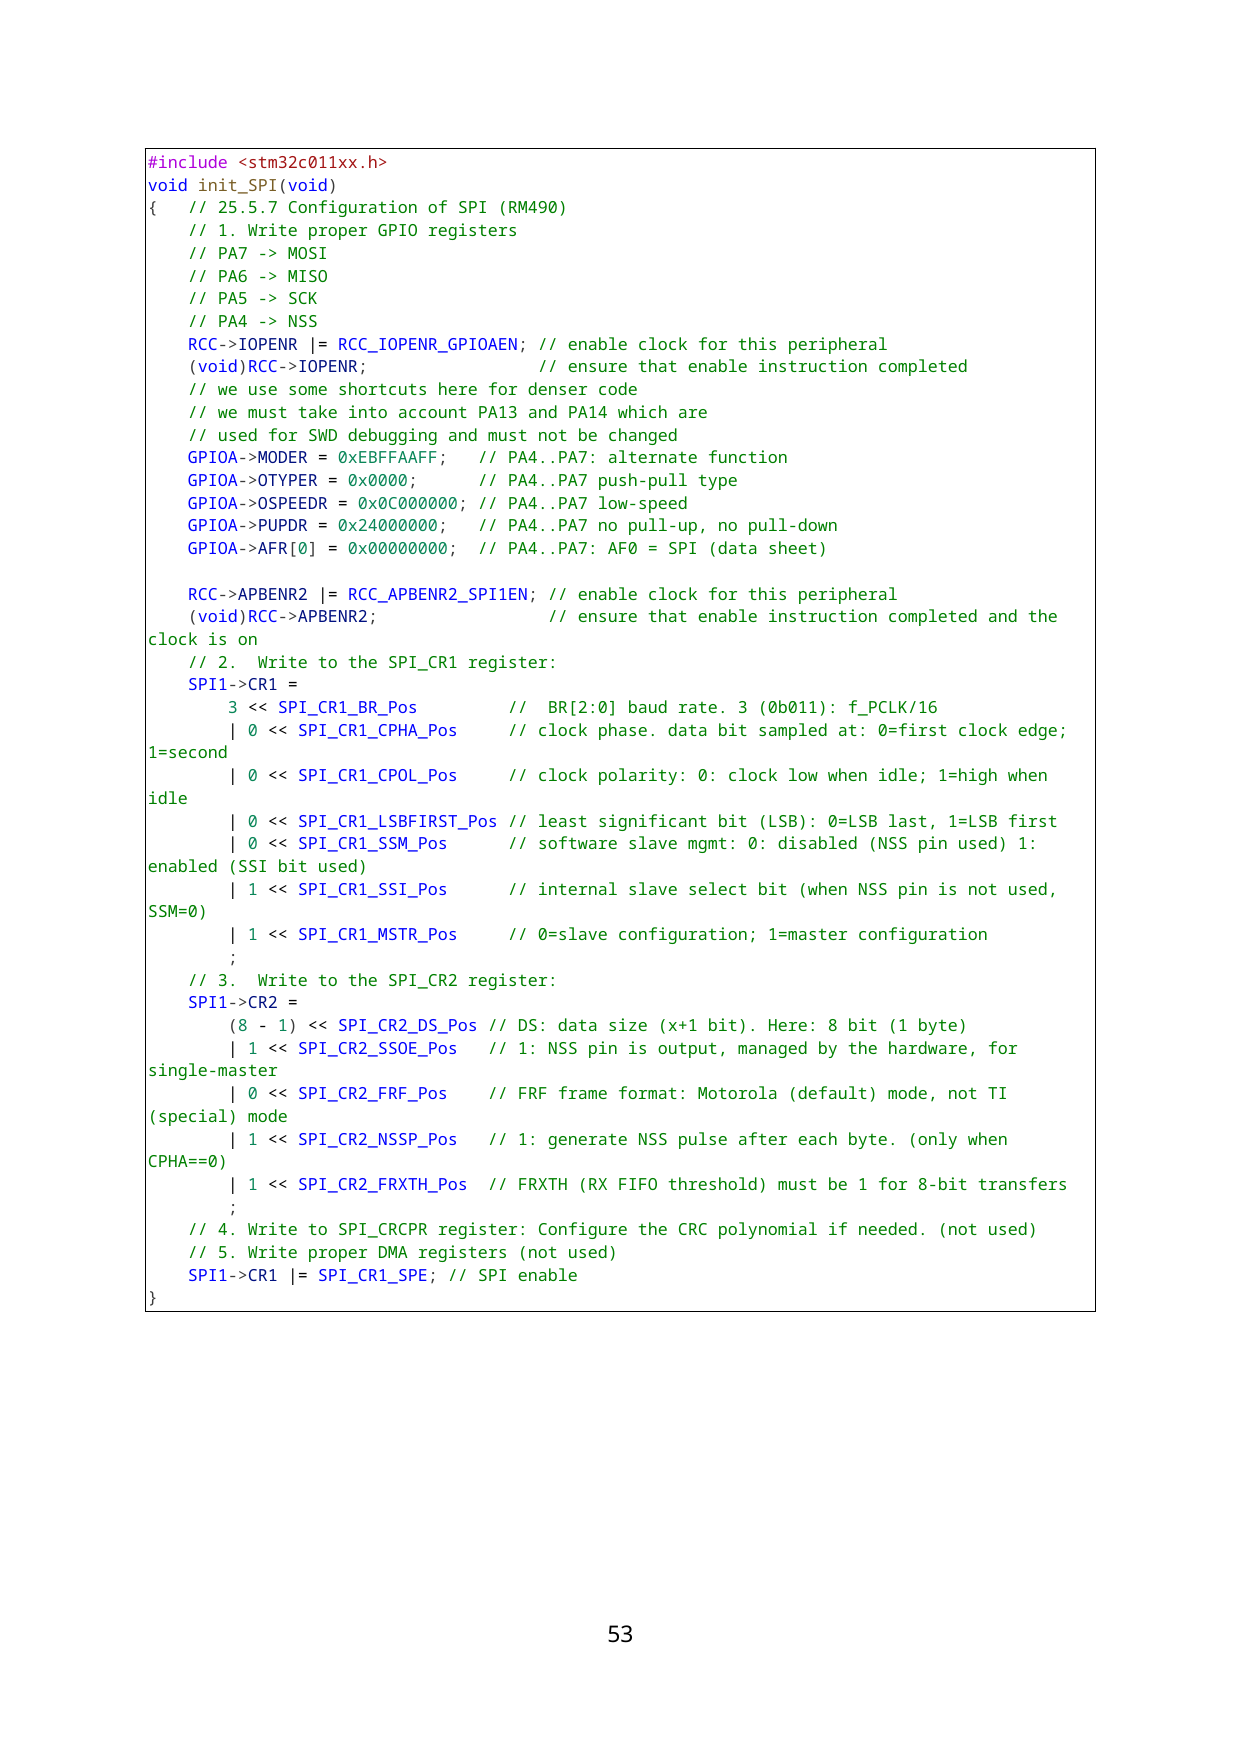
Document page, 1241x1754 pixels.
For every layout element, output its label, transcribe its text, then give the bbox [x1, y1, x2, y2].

text // 2. Write to the SPI_CR1 register: [148, 650, 1093, 673]
text // PA5 -> SCK [148, 287, 1093, 310]
text | 1 << SPI_CR1_MSTR_Pos // 0=slave configuration; 1=master configuration [148, 923, 1093, 946]
text | 1 << SPI_CR2_NSSP_Pos // 1: generate NSS pulse after each byte. (only when CPHA==0) [148, 1127, 1093, 1173]
text GPIOA->OSPEEDR = 0x0C000000; // PA4..PA7 low-speed [148, 491, 1093, 514]
text { // 25.5.7 Configuration of SPI (RM490) [148, 196, 1093, 219]
text SPI1->CR1 |= SPI_CR1_SPE; // SPI enable [148, 1263, 1093, 1283]
text (void)RCC->APBENR2; // ensure that enable instruction completed and the clock is on [148, 605, 1093, 650]
text (void)RCC->IOPENR; // ensure that enable instruction completed [148, 355, 1093, 378]
text SPI1->CR2 = [148, 991, 1093, 1014]
text // 4. Write to SPI_CRCPR register: Configure the CRC polynomial if needed. (not used) [148, 1218, 1093, 1241]
text // 5. Write proper DMA registers (not used) [148, 1241, 1093, 1263]
text | 0 << SPI_CR1_CPHA_Pos // clock phase. data bit sampled at: 0=first clock edge; 1=second [148, 718, 1093, 764]
text // PA6 -> MISO [148, 264, 1093, 287]
text | 0 << SPI_CR1_CPOL_Pos // clock polarity: 0: clock low when idle; 1=high when idle [148, 764, 1093, 809]
text GPIOA->PUPDR = 0x24000000; // PA4..PA7 no pull-up, no pull-down [148, 514, 1093, 537]
text // 1. Write proper GPIO registers [148, 219, 1093, 242]
text // PA4 -> NSS [148, 310, 1093, 332]
text | 0 << SPI_CR1_SSM_Pos // software slave mgmt: 0: disabled (NSS pin used) 1: enabled (SSI bit used) [148, 832, 1093, 877]
text // 3. Write to the SPI_CR2 register: [148, 968, 1093, 991]
text ; [148, 1195, 1093, 1218]
text void init_SPI(void) [148, 173, 1093, 196]
text | 0 << SPI_CR1_LSBFIRST_Pos // least significant bit (LSB): 0=LSB last, 1=LSB first [148, 809, 1093, 832]
text // we must take into account PA13 and PA14 which are [148, 401, 1093, 423]
text } [146, 1283, 1095, 1311]
text GPIOA->MODER = 0xEBFFAAFF; // PA4..PA7: alternate function [148, 446, 1093, 469]
text | 1 << SPI_CR2_FRXTH_Pos // FRXTH (RX FIFO threshold) must be 1 for 8-bit transfers [148, 1173, 1093, 1195]
text RCC->APBENR2 |= RCC_APBENR2_SPI1EN; // enable clock for this peripheral [148, 582, 1093, 605]
text | 1 << SPI_CR2_SSOE_Pos // 1: NSS pin is output, managed by the hardware, for single-master [148, 1036, 1093, 1082]
text (8 - 1) << SPI_CR2_DS_Pos // DS: data size (x+1 bit). Here: 8 bit (1 byte) [148, 1014, 1093, 1036]
text SPI1->CR1 = [148, 673, 1093, 696]
text // used for SWD debugging and must not be changed [148, 423, 1093, 446]
text #include <stm32c011xx.h> [146, 149, 1095, 173]
text ; [148, 946, 1093, 968]
text GPIOA->OTYPER = 0x0000; // PA4..PA7 push-pull type [148, 469, 1093, 491]
text // we use some shortcuts here for denser code [148, 378, 1093, 401]
text | 0 << SPI_CR2_FRF_Pos // FRF frame format: Motorola (default) mode, not TI (special) mode [148, 1082, 1093, 1127]
text RCC->IOPENR |= RCC_IOPENR_GPIOAEN; // enable clock for this peripheral [148, 332, 1093, 355]
text 3 << SPI_CR1_BR_Pos // BR[2:0] baud rate. 3 (0b011): f_PCLK/16 [148, 696, 1093, 718]
text | 1 << SPI_CR1_SSI_Pos // internal slave select bit (when NSS pin is not used, SSM=0) [148, 877, 1093, 923]
text // PA7 -> MOSI [148, 242, 1093, 264]
text GPIOA->AFR[0] = 0x00000000; // PA4..PA7: AF0 = SPI (data sheet) [148, 537, 1093, 559]
